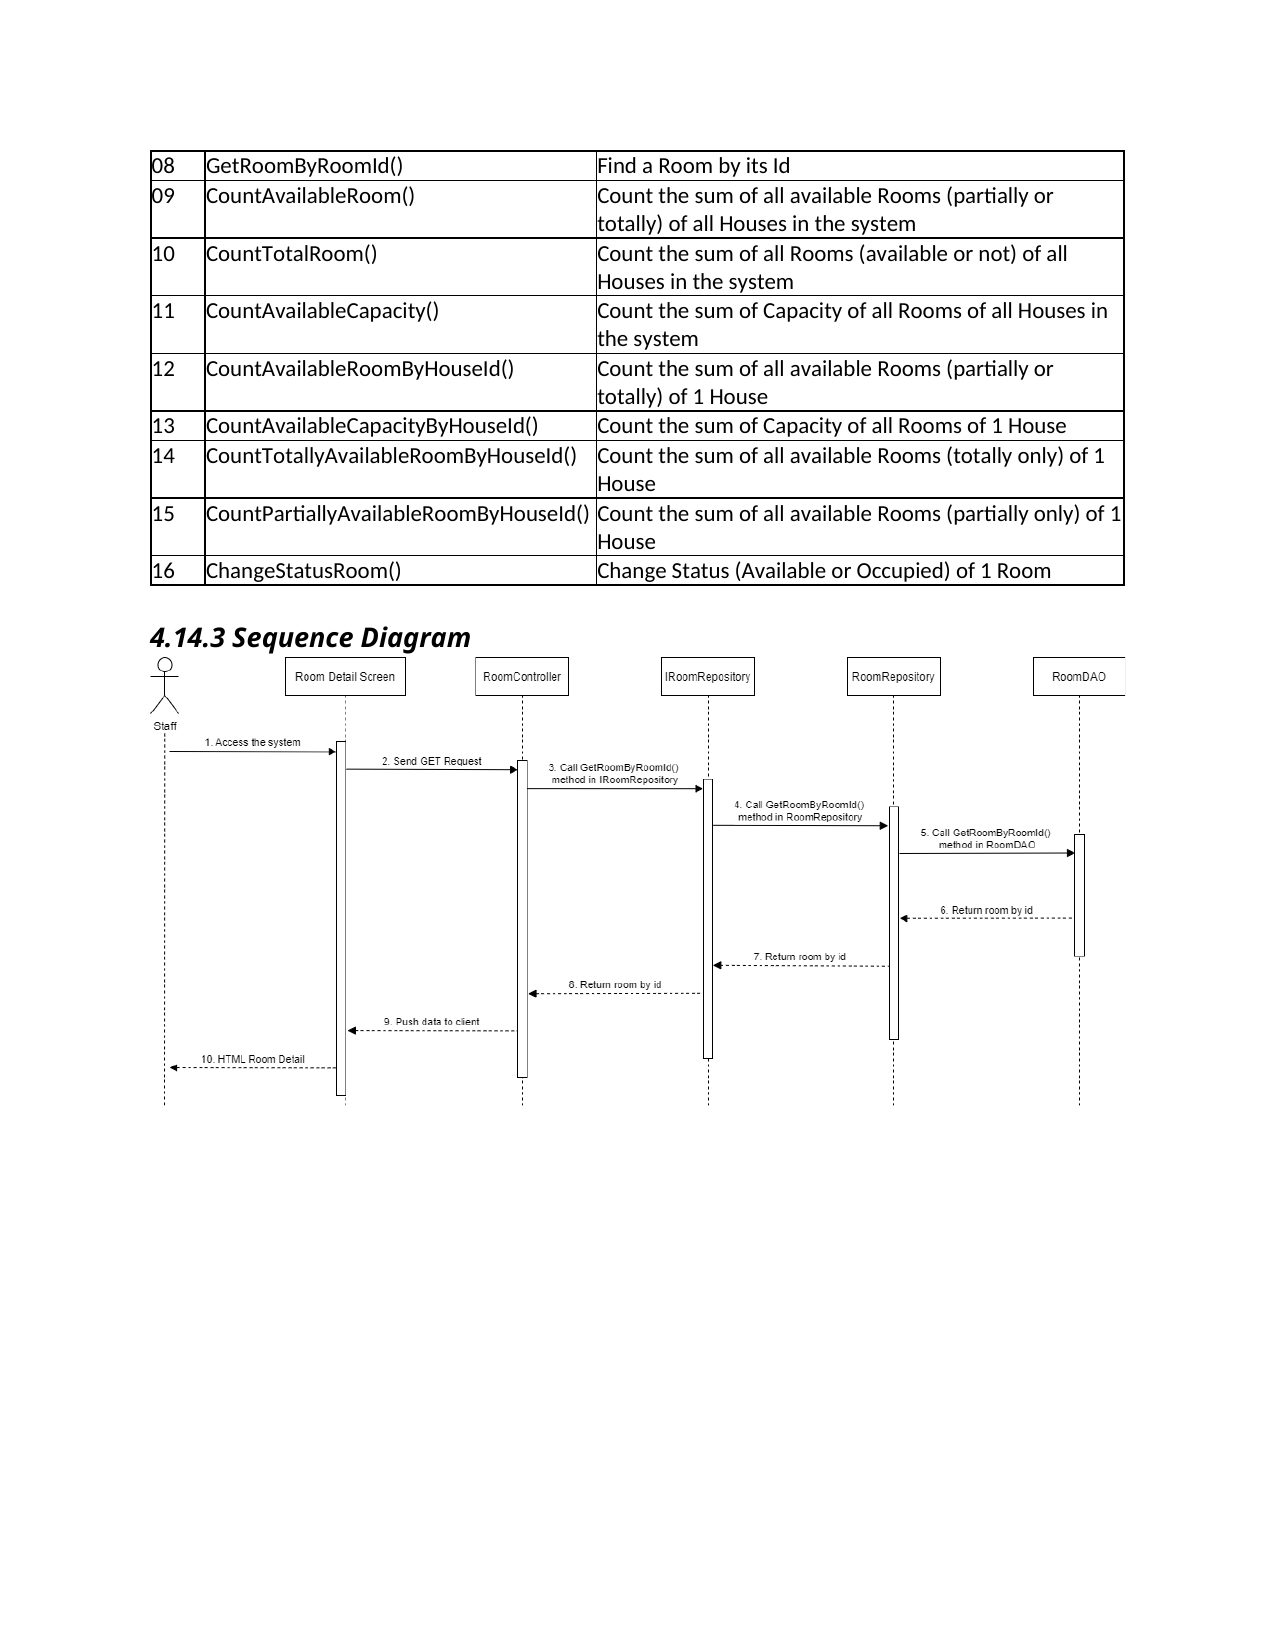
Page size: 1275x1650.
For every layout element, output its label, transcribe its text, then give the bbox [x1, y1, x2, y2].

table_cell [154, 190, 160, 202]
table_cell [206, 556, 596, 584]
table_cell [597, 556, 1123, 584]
picture [150, 657, 1125, 1106]
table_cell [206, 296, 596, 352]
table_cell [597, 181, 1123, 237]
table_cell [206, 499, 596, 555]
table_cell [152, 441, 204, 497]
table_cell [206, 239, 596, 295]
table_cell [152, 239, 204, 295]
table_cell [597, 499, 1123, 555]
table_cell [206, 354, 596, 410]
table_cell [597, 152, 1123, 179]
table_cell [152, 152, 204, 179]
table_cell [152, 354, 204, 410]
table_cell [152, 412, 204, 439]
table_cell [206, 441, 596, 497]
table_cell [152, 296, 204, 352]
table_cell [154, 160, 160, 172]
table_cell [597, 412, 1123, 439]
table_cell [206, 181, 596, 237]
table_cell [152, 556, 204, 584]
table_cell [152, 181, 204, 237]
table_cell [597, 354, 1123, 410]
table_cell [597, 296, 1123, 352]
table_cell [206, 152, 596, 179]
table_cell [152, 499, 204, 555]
subtitle 4.14.3 Sequence Diagram [150, 618, 1125, 655]
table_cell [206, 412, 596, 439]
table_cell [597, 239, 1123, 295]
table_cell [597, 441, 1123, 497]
